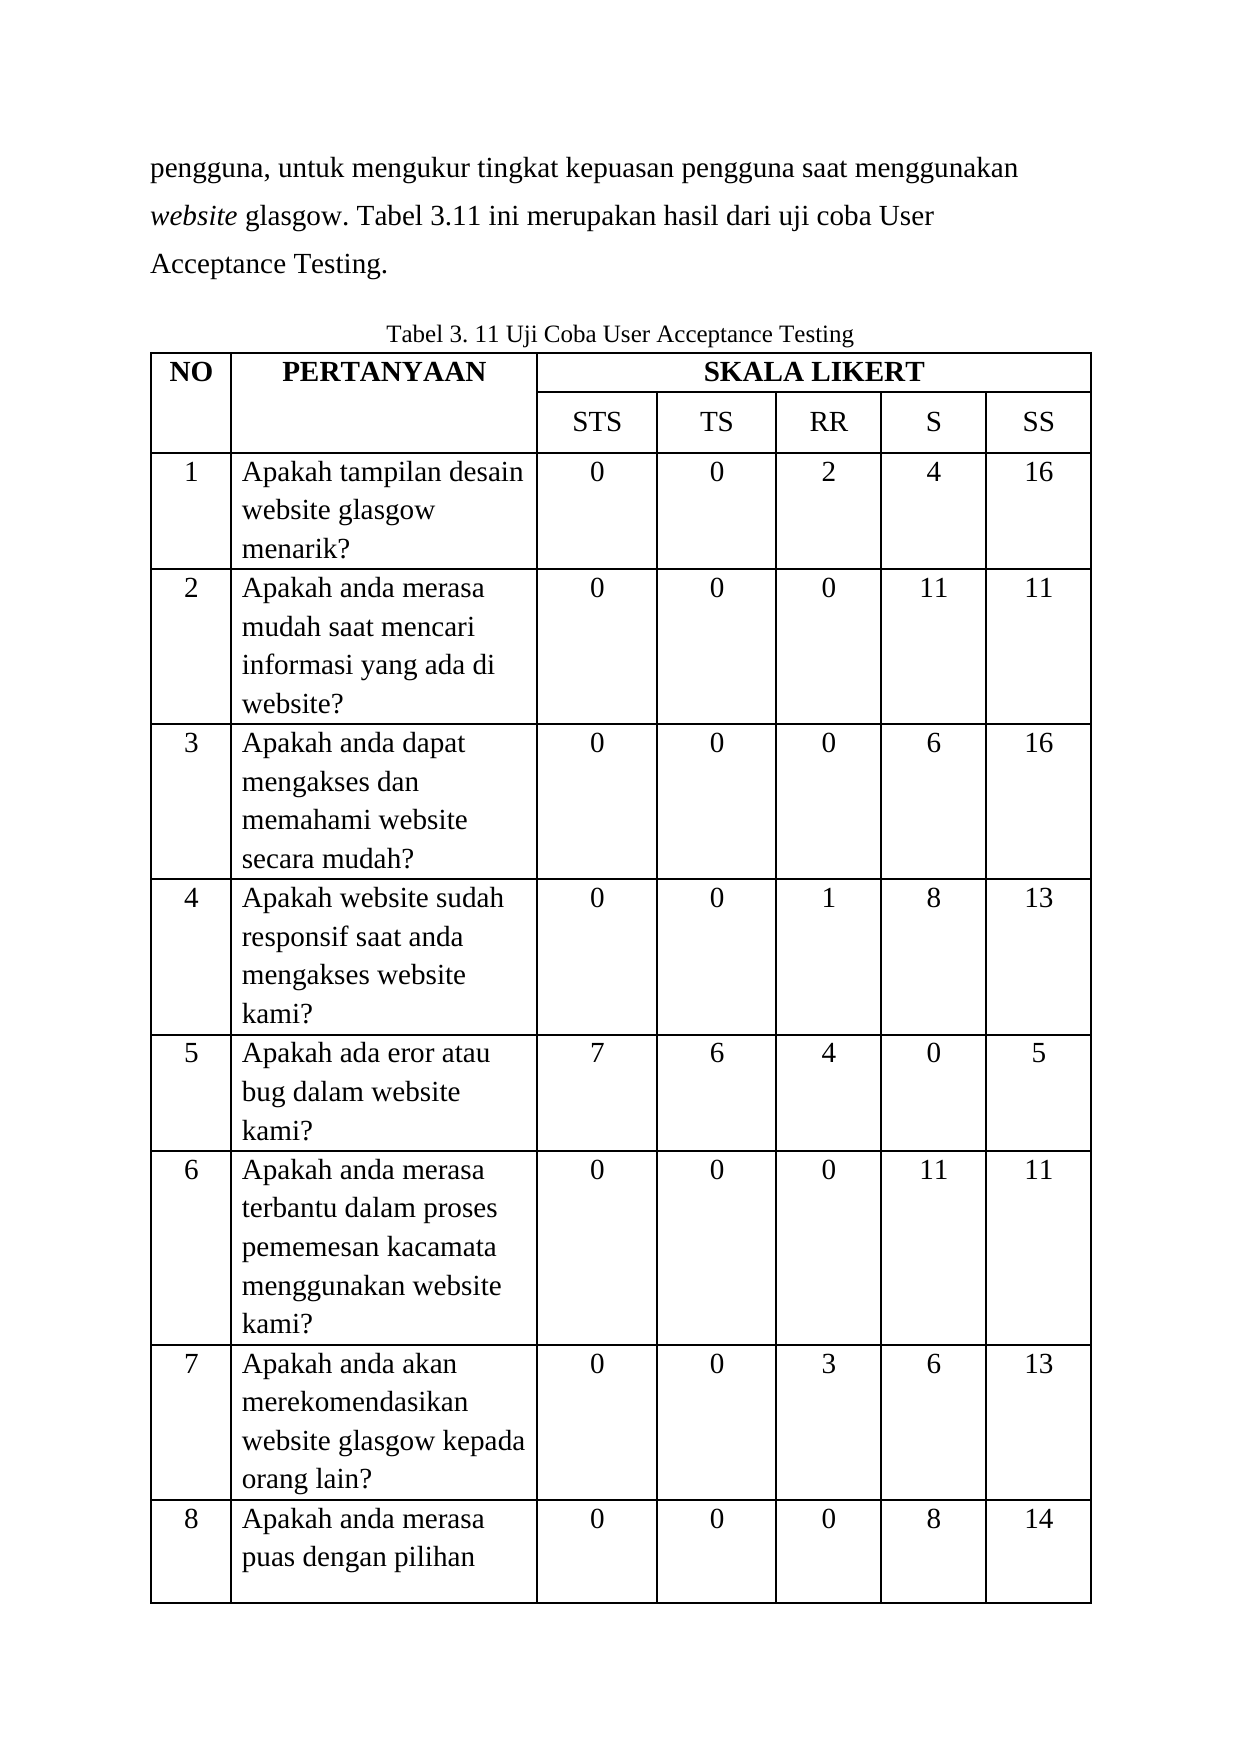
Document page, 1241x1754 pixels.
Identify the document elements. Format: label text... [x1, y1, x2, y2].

table_cell 0 [538, 1152, 656, 1344]
table_cell Apakah anda merasa terbantu dalam proses pememesan kacamata menggunakan website kami? [232, 1152, 536, 1344]
table_cell 0 [538, 1501, 656, 1602]
table_cell 3 [777, 1346, 880, 1499]
table_cell 0 [658, 454, 775, 568]
table_cell 0 [777, 1152, 880, 1344]
table_cell 13 [987, 1346, 1090, 1499]
table_cell S [882, 393, 985, 452]
table_cell 4 [882, 454, 985, 568]
table_cell Apakah ada eror atau bug dalam website kami? [232, 1036, 536, 1150]
table_header SKALA LIKERT [538, 354, 1090, 391]
table_cell SS [987, 393, 1090, 452]
table_cell 16 [987, 454, 1090, 568]
table_cell 0 [538, 725, 656, 878]
table_header PERTANYAAN [232, 354, 536, 452]
table_cell 13 [987, 880, 1090, 1033]
table_cell 0 [658, 1346, 775, 1499]
table_cell 11 [987, 570, 1090, 723]
table_header NO [152, 354, 230, 452]
table_cell 4 [152, 880, 230, 1033]
table_cell 1 [777, 880, 880, 1033]
table_cell Apakah tampilan desain website glasgow menarik? [232, 454, 536, 568]
table_cell 6 [658, 1036, 775, 1150]
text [150, 150, 1076, 279]
table_cell TS [658, 393, 775, 452]
table_cell 0 [658, 1152, 775, 1344]
table_cell 0 [538, 1346, 656, 1499]
table_cell 8 [152, 1501, 230, 1602]
table_cell 0 [658, 880, 775, 1033]
table_cell 3 [152, 725, 230, 878]
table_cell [232, 1501, 536, 1602]
table_cell 0 [538, 570, 656, 723]
table_cell 4 [777, 1036, 880, 1150]
table_cell 2 [777, 454, 880, 568]
table_cell 8 [882, 880, 985, 1033]
table_cell Apakah website sudah responsif saat anda mengakses website kami? [232, 880, 536, 1033]
table_cell 0 [658, 725, 775, 878]
table_cell 8 [882, 1501, 985, 1602]
table_cell 11 [882, 570, 985, 723]
table_cell 5 [987, 1036, 1090, 1150]
table_cell 11 [987, 1152, 1090, 1344]
table_cell 0 [658, 570, 775, 723]
table_cell 7 [152, 1346, 230, 1499]
table_cell 6 [882, 725, 985, 878]
table_cell 0 [658, 1501, 775, 1602]
table_cell Apakah anda akan merekomendasikan website glasgow kepada orang lain? [232, 1346, 536, 1499]
table_cell 6 [152, 1152, 230, 1344]
table_cell RR [777, 393, 880, 452]
table_cell STS [538, 393, 656, 452]
text Tabel 3. 11 Uji Coba User Acceptance Testing [150, 319, 1090, 347]
table_cell Apakah anda dapat mengakses dan memahami website secara mudah? [232, 725, 536, 878]
table_cell 1 [152, 454, 230, 568]
table_cell 14 [987, 1501, 1090, 1602]
table_cell 11 [882, 1152, 985, 1344]
table_cell 6 [882, 1346, 985, 1499]
table_cell 0 [538, 880, 656, 1033]
table_cell 16 [987, 725, 1090, 878]
table_cell 0 [882, 1036, 985, 1150]
table_cell 5 [152, 1036, 230, 1150]
table_cell 0 [777, 725, 880, 878]
table_cell 2 [152, 570, 230, 723]
table_cell 0 [538, 454, 656, 568]
table_cell 7 [538, 1036, 656, 1150]
table_cell Apakah anda merasa mudah saat mencari informasi yang ada di website? [232, 570, 536, 723]
table_cell 0 [777, 1501, 880, 1602]
table_cell 0 [777, 570, 880, 723]
